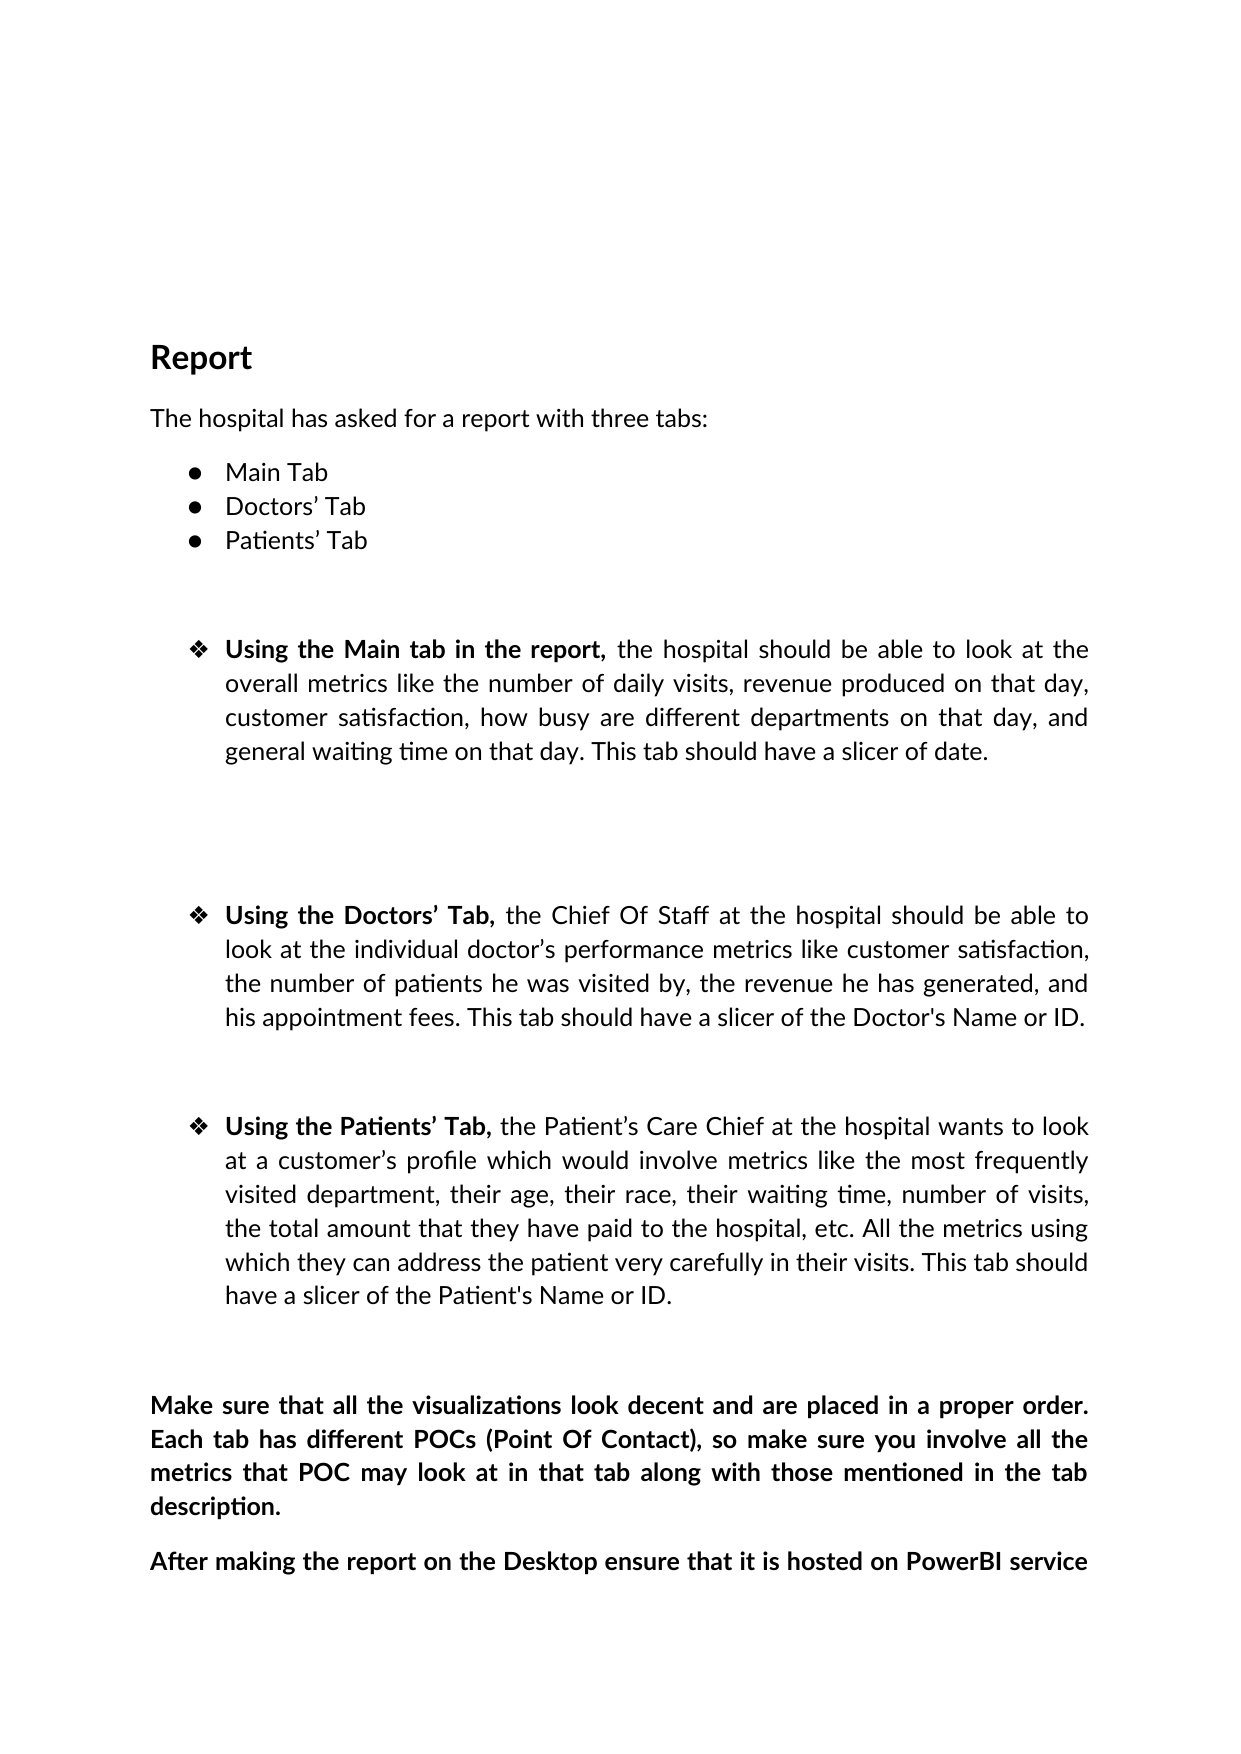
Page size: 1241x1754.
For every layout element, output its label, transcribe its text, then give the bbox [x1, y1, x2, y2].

text Make sure that all the visualizations look decent and are placed in a proper order. Each tab has different POCs (Point Of Contact), so make sure you involve all the metrics that POC may look at in that tab along with those mentioned in the tab description. [150, 1389, 1090, 1521]
list Doctors’ Tab [187, 491, 1090, 521]
text The hospital has asked for a report with three tabs: [150, 402, 1090, 432]
text Report [150, 337, 1090, 377]
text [150, 1546, 1090, 1576]
list Using the Patients’ Tab, the Patient’s Care Chief at the hospital wants to look at a customer’s profile which would involve metrics like the most frequently visited department, their age, their race, their waiting time, number of visits, the total amount that they have paid to the hospital, etc. All the metrics using which they can address the patient very carefully in their visits. This tab should have a slicer of the Patient's Name or ID. [187, 1111, 1090, 1310]
list Main Tab [187, 457, 1090, 487]
list Using the Main tab in the report, the hospital should be able to look at the overall metrics like the number of daily visits, revenue produced on that day, customer satisfaction, how busy are different departments on that day, and general waiting time on that day. This tab should have a slicer of date. [187, 634, 1090, 766]
list Patients’ Tab [187, 525, 1090, 555]
list Using the Doctors’ Tab, the Chief Of Staff at the hospital should be able to look at the individual doctor’s performance metrics like customer satisfaction, the number of patients he was visited by, the revenue he has generated, and his appointment fees. This tab should have a slicer of the Doctor's Name or ID. [187, 900, 1090, 1031]
